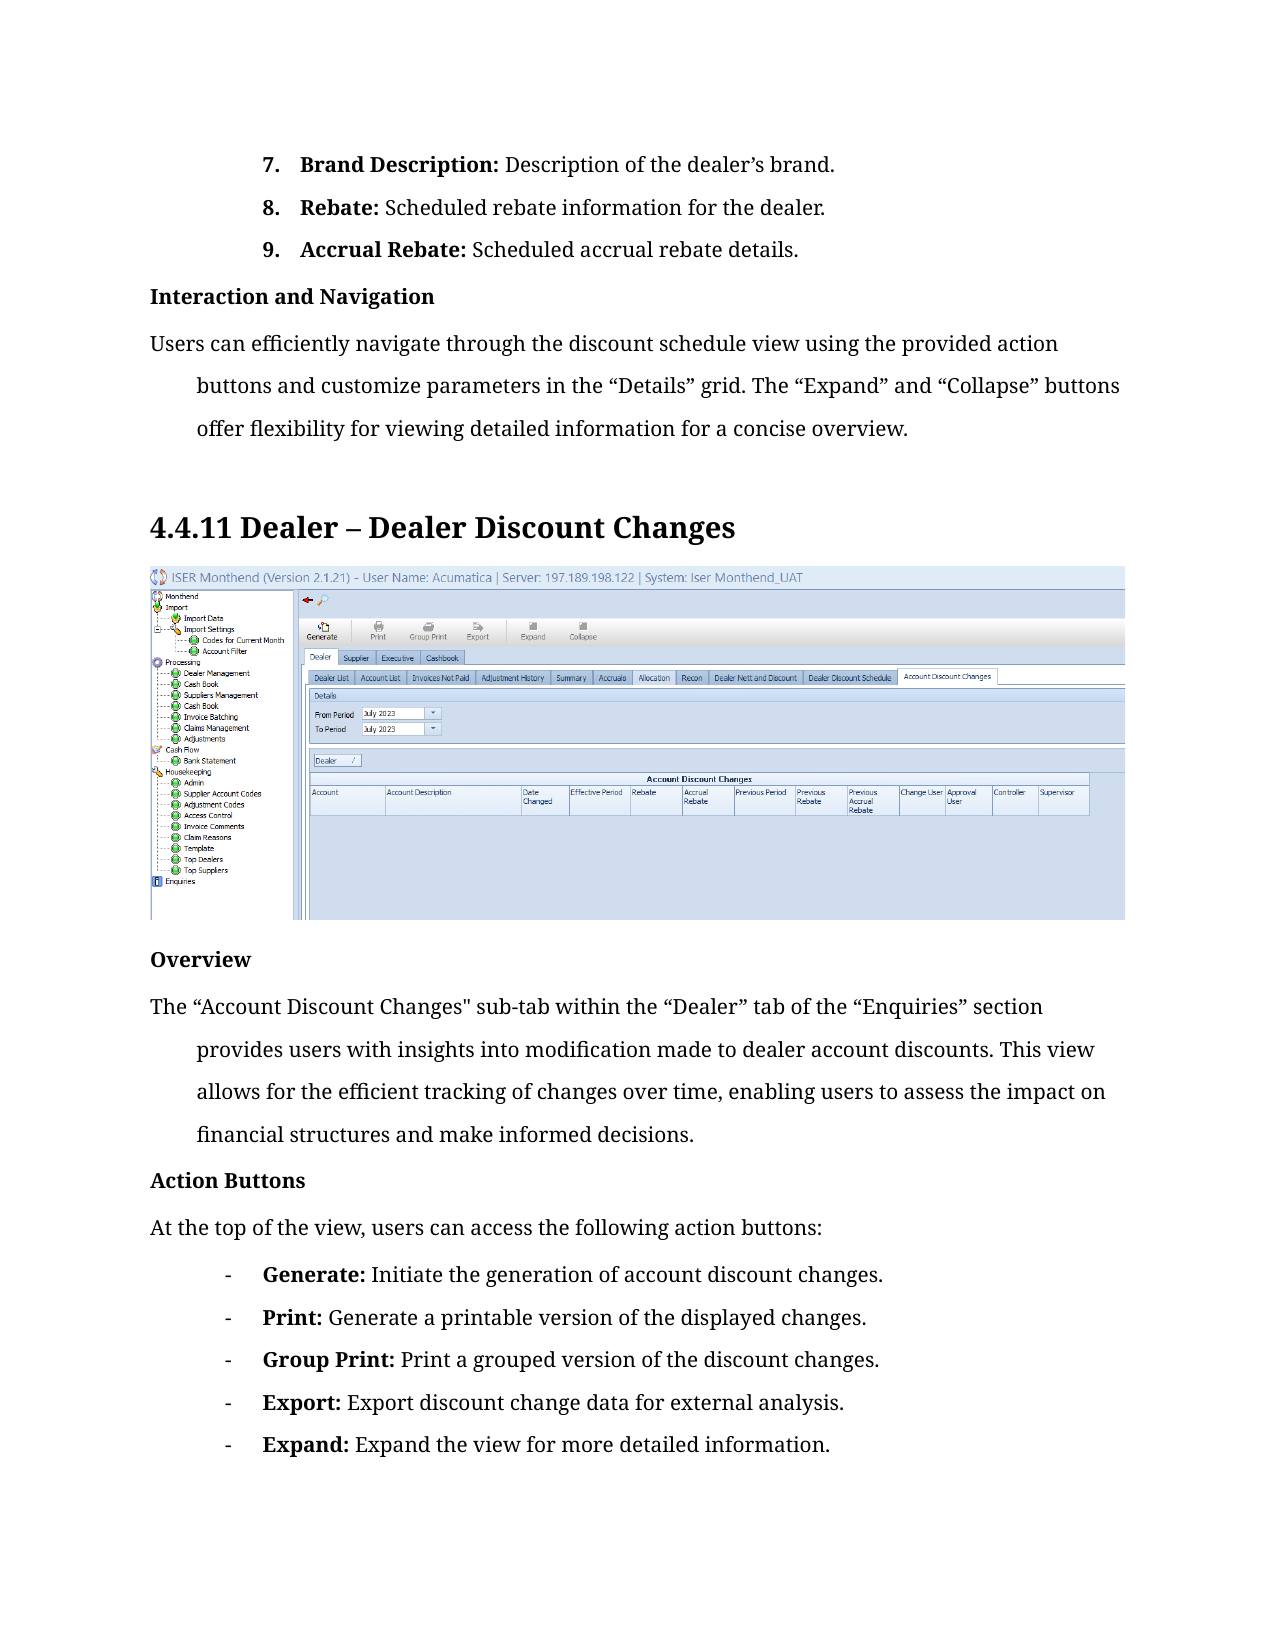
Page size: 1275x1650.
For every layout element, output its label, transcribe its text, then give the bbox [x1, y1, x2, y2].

list Group Print: Print a grouped version of the discount changes. [225, 1345, 1125, 1374]
subtitle 4.4.11 Dealer – Dealer Discount Changes [150, 507, 1125, 547]
text Action Buttons [150, 1167, 1125, 1195]
list Print: Generate a printable version of the displayed changes. [225, 1303, 1125, 1331]
text At the top of the view, users can access the following action buttons: [150, 1213, 1125, 1242]
list Generate: Initiate the generation of account discount changes. [225, 1260, 1125, 1289]
list Rebate: Scheduled rebate information for the dealer. [262, 193, 1125, 221]
list Accrual Rebate: Scheduled accrual rebate details. [262, 235, 1125, 264]
text Interaction and Navigation [150, 282, 1125, 310]
list Brand Description: Description of the dealer’s brand. [262, 150, 1125, 178]
list Expand: Expand the view for more detailed information. [225, 1431, 1125, 1459]
text Users can efficiently navigate through the discount schedule view using the provided action buttons and customize parameters in the “Details” grid. The “Expand” and “Collapse” buttons offer flexibility for viewing detailed information for a concise overview. [150, 329, 1125, 442]
text The “Account Discount Changes" sub-tab within the “Dealer” tab of the “Enquiries” section provides users with insights into modification made to dealer account discounts. This view allows for the efficient tracking of changes over time, enabling users to assess the impact on financial structures and make informed decisions. [150, 992, 1125, 1148]
text Overview [150, 945, 1125, 974]
picture [150, 566, 1125, 920]
list Export: Export discount change data for external analysis. [225, 1388, 1125, 1416]
